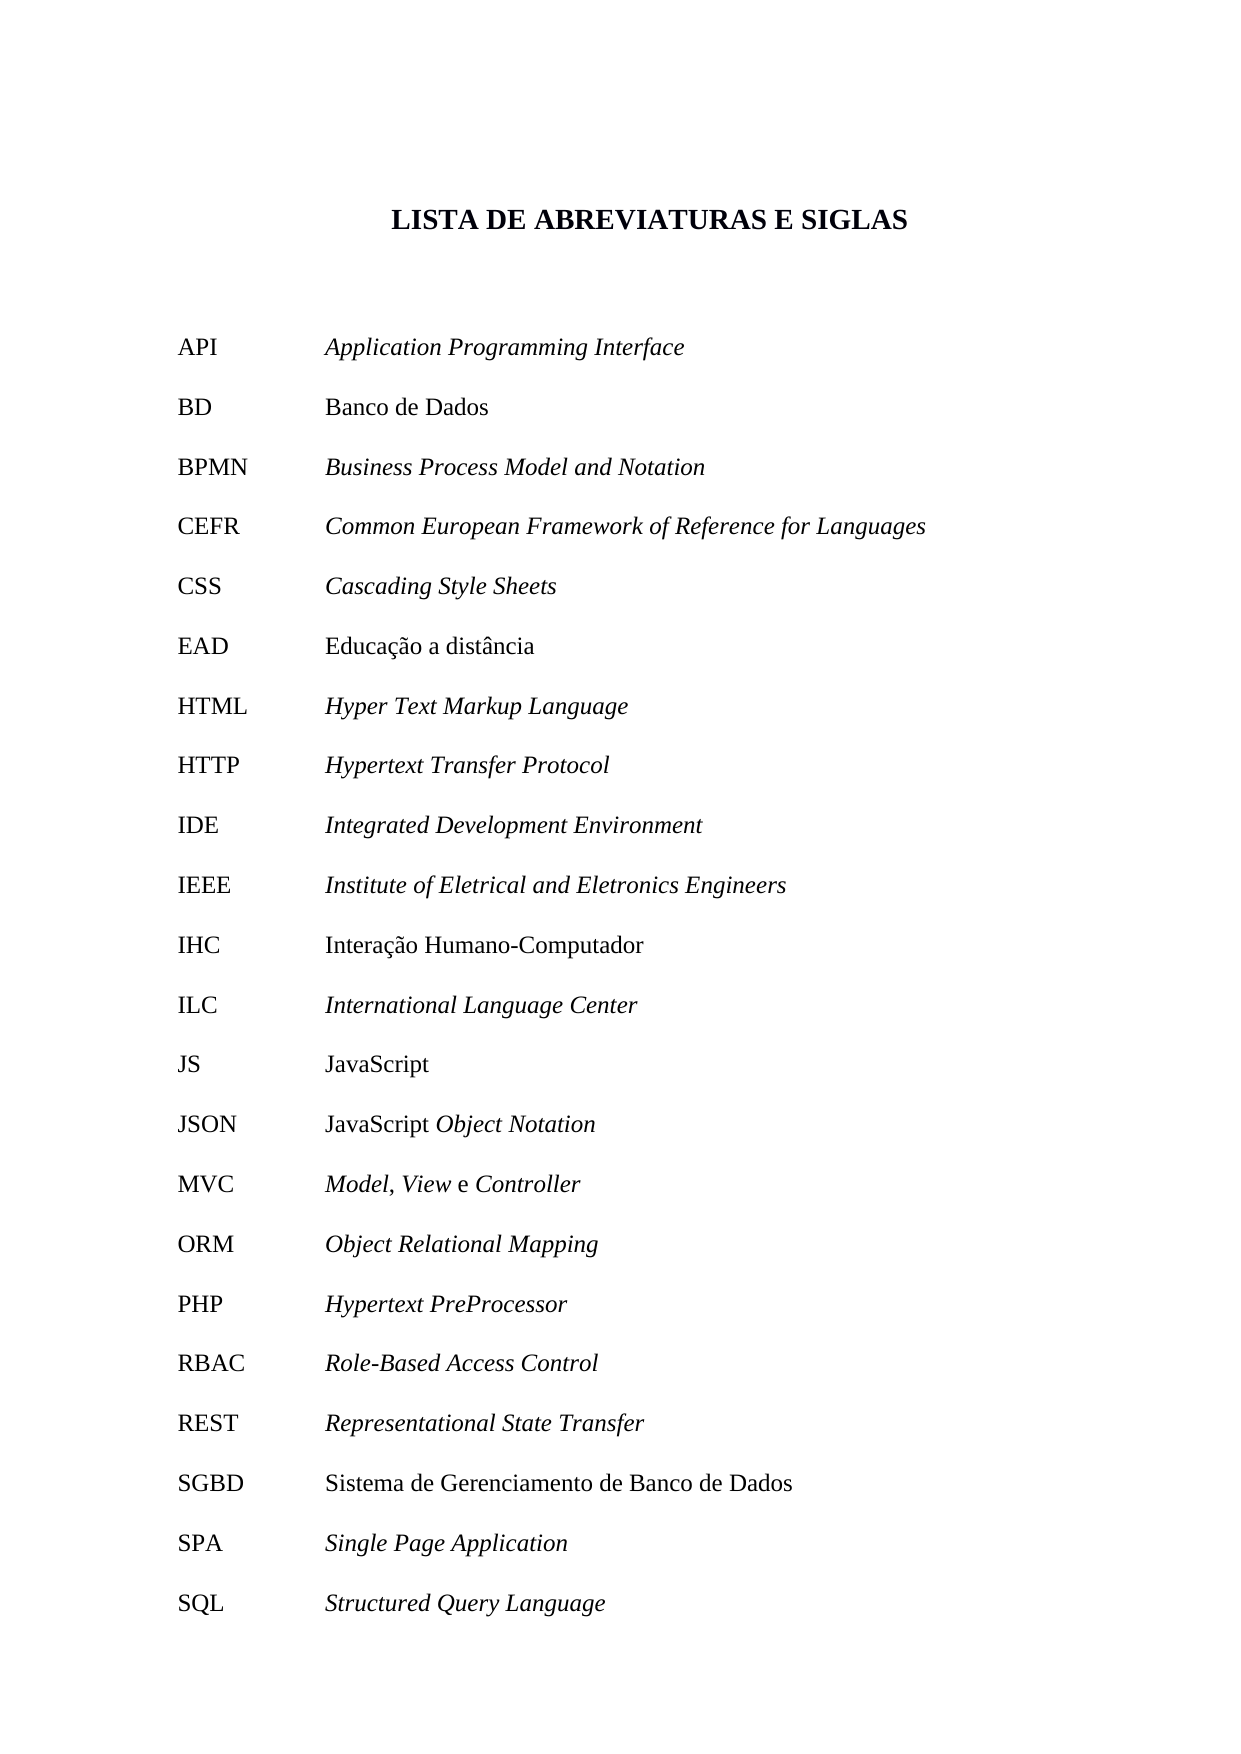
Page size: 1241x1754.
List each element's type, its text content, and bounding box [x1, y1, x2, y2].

text BPMN Business Process Model and Notation [177, 452, 1122, 480]
text MVC Model, View e Controller [177, 1169, 1122, 1198]
text ILC International Language Center [177, 990, 1122, 1018]
subtitle LISTA DE ABREVIATURAS E SIGLAS [177, 202, 1122, 236]
text HTTP Hypertext Transfer Protocol [177, 751, 1122, 779]
text CEFR Common European Framework of Reference for Languages [177, 511, 1122, 540]
text ORM Object Relational Mapping [177, 1229, 1122, 1258]
text CSS Cascading Style Sheets [177, 571, 1122, 600]
text EAD Educação a distância [177, 631, 1122, 660]
text IDE Integrated Development Environment [177, 810, 1122, 839]
text HTML Hyper Text Markup Language [177, 691, 1122, 719]
text SGBD Sistema de Gerenciamento de Banco de Dados [177, 1468, 1122, 1497]
text IHC Interação Humano-Computador [177, 930, 1122, 959]
text IEEE Institute of Eletrical and Eletronics Engineers [177, 870, 1122, 899]
text SPA Single Page Application [177, 1528, 1122, 1557]
text SQL Structured Query Language [177, 1588, 1122, 1616]
text REST Representational State Transfer [177, 1408, 1122, 1437]
text API Application Programming Interface [177, 332, 1122, 361]
text PHP Hypertext PreProcessor [177, 1289, 1122, 1317]
text JSON JavaScript Object Notation [177, 1109, 1122, 1138]
text BD Banco de Dados [177, 392, 1122, 421]
text JS JavaScript [177, 1049, 1122, 1078]
text RBAC Role-Based Access Control [177, 1348, 1122, 1377]
